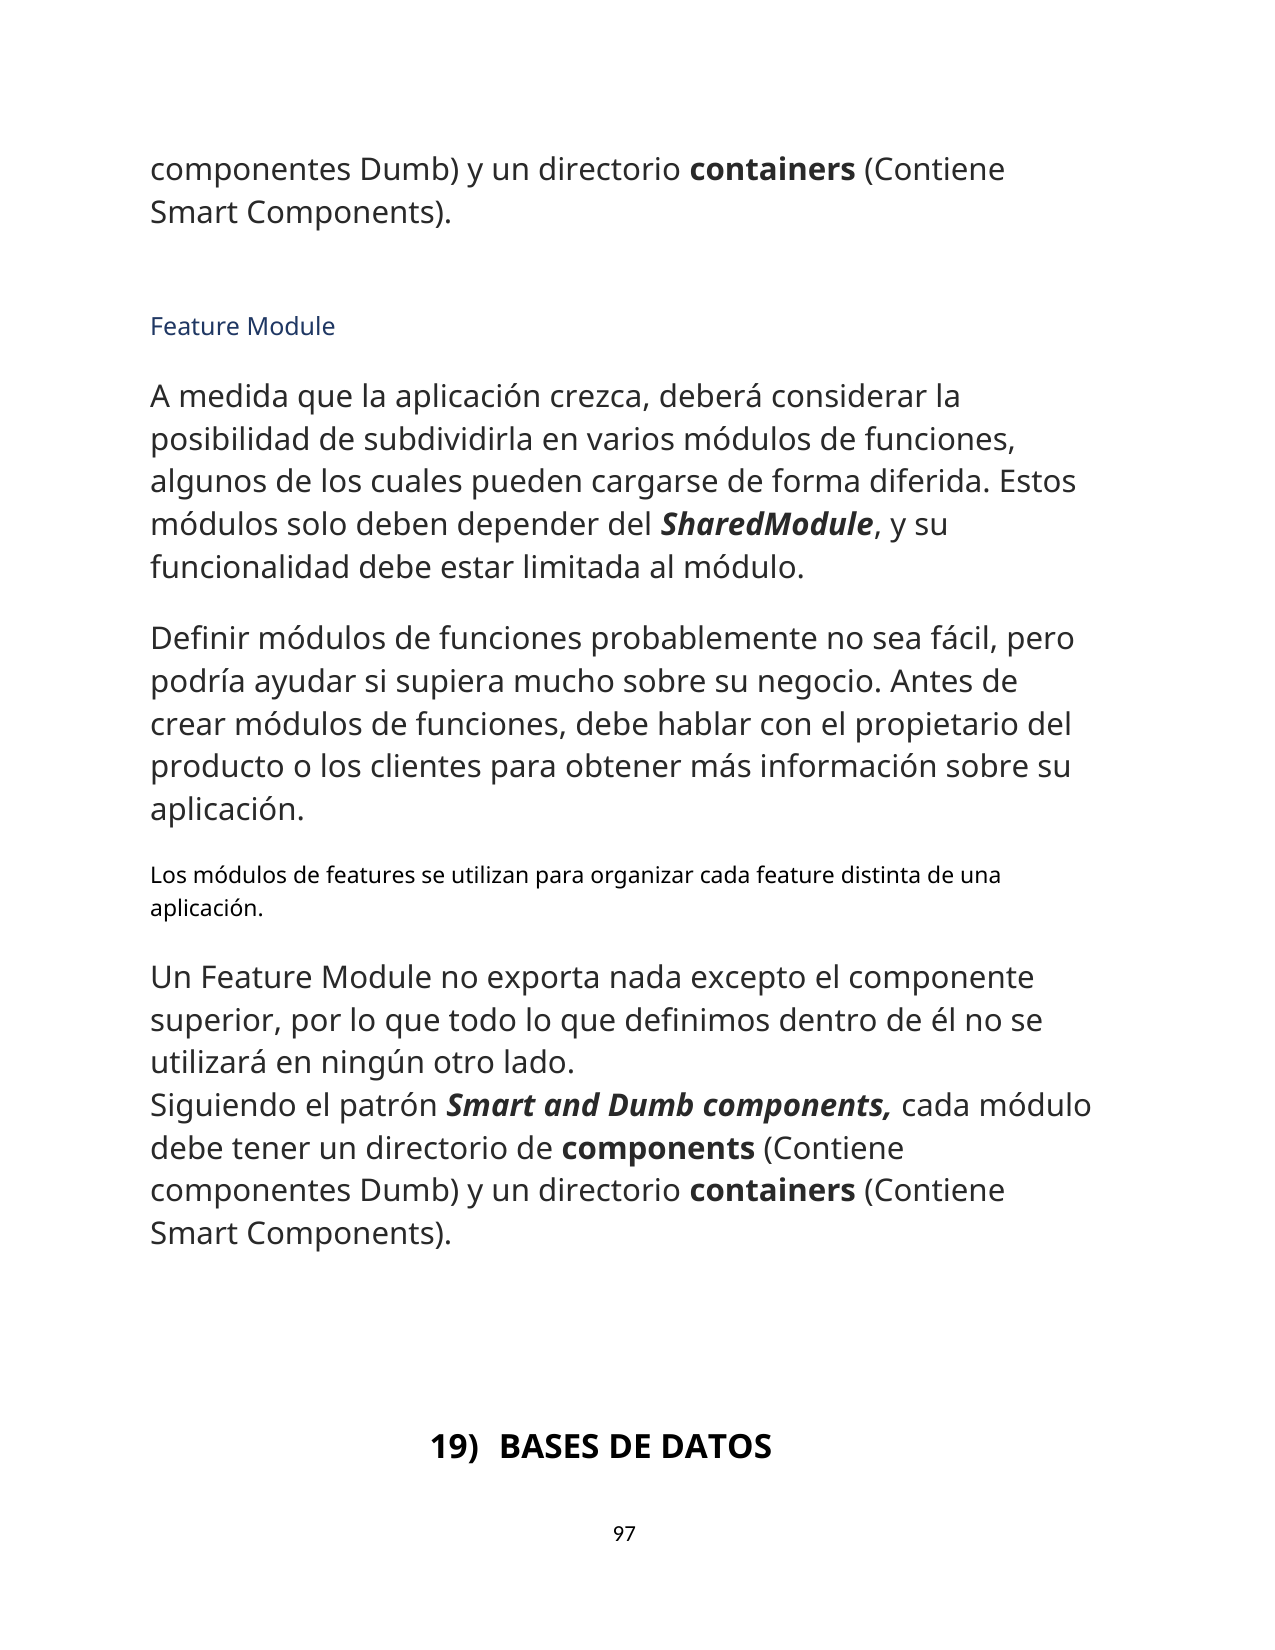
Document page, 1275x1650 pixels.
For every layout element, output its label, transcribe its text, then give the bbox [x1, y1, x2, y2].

text A medida que la aplicación crezca, deberá considerar la posibilidad de subdividirla en varios módulos de funciones, algunos de los cuales pueden cargarse de forma diferida. Estos módulos solo deben depender del SharedModule, y su funcionalidad debe estar limitada al módulo. [150, 374, 1098, 587]
subtitle Feature Module [150, 308, 1098, 342]
text Definir módulos de funciones probablemente no sea fácil, pero podría ayudar si supiera mucho sobre su negocio. Antes de crear módulos de funciones, debe hablar con el propietario del producto o los clientes para obtener más información sobre su aplicación. [150, 616, 1098, 829]
subtitle BASES DE DATOS [103, 1423, 1098, 1469]
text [150, 147, 1098, 232]
text Los módulos de features se utilizan para organizar cada feature distinta de una aplicación. [150, 858, 1098, 923]
